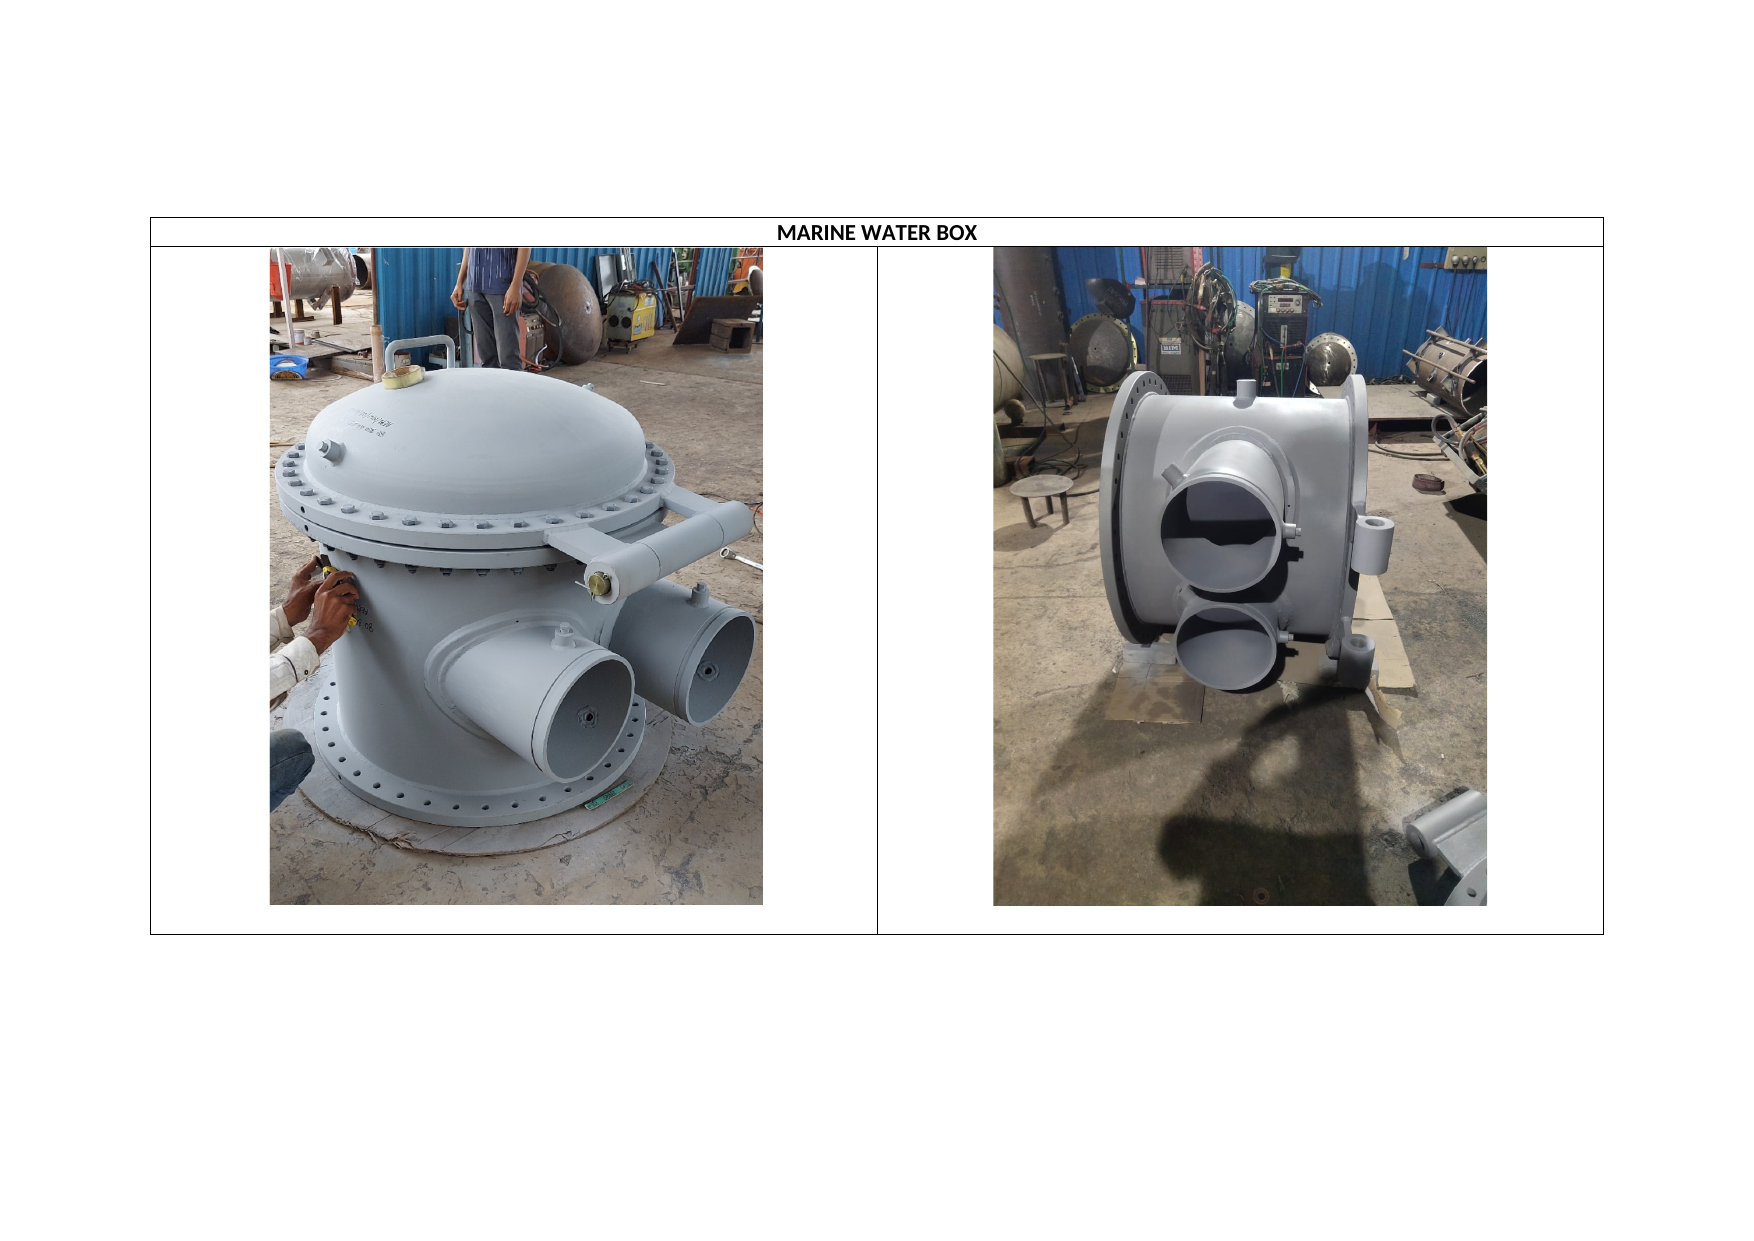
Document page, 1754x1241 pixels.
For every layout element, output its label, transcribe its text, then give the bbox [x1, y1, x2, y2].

picture [270, 248, 763, 904]
table_cell [151, 247, 877, 934]
table_cell [878, 247, 1603, 934]
picture [993, 247, 1488, 906]
table_header MARINE WATER BOX [151, 218, 1603, 246]
